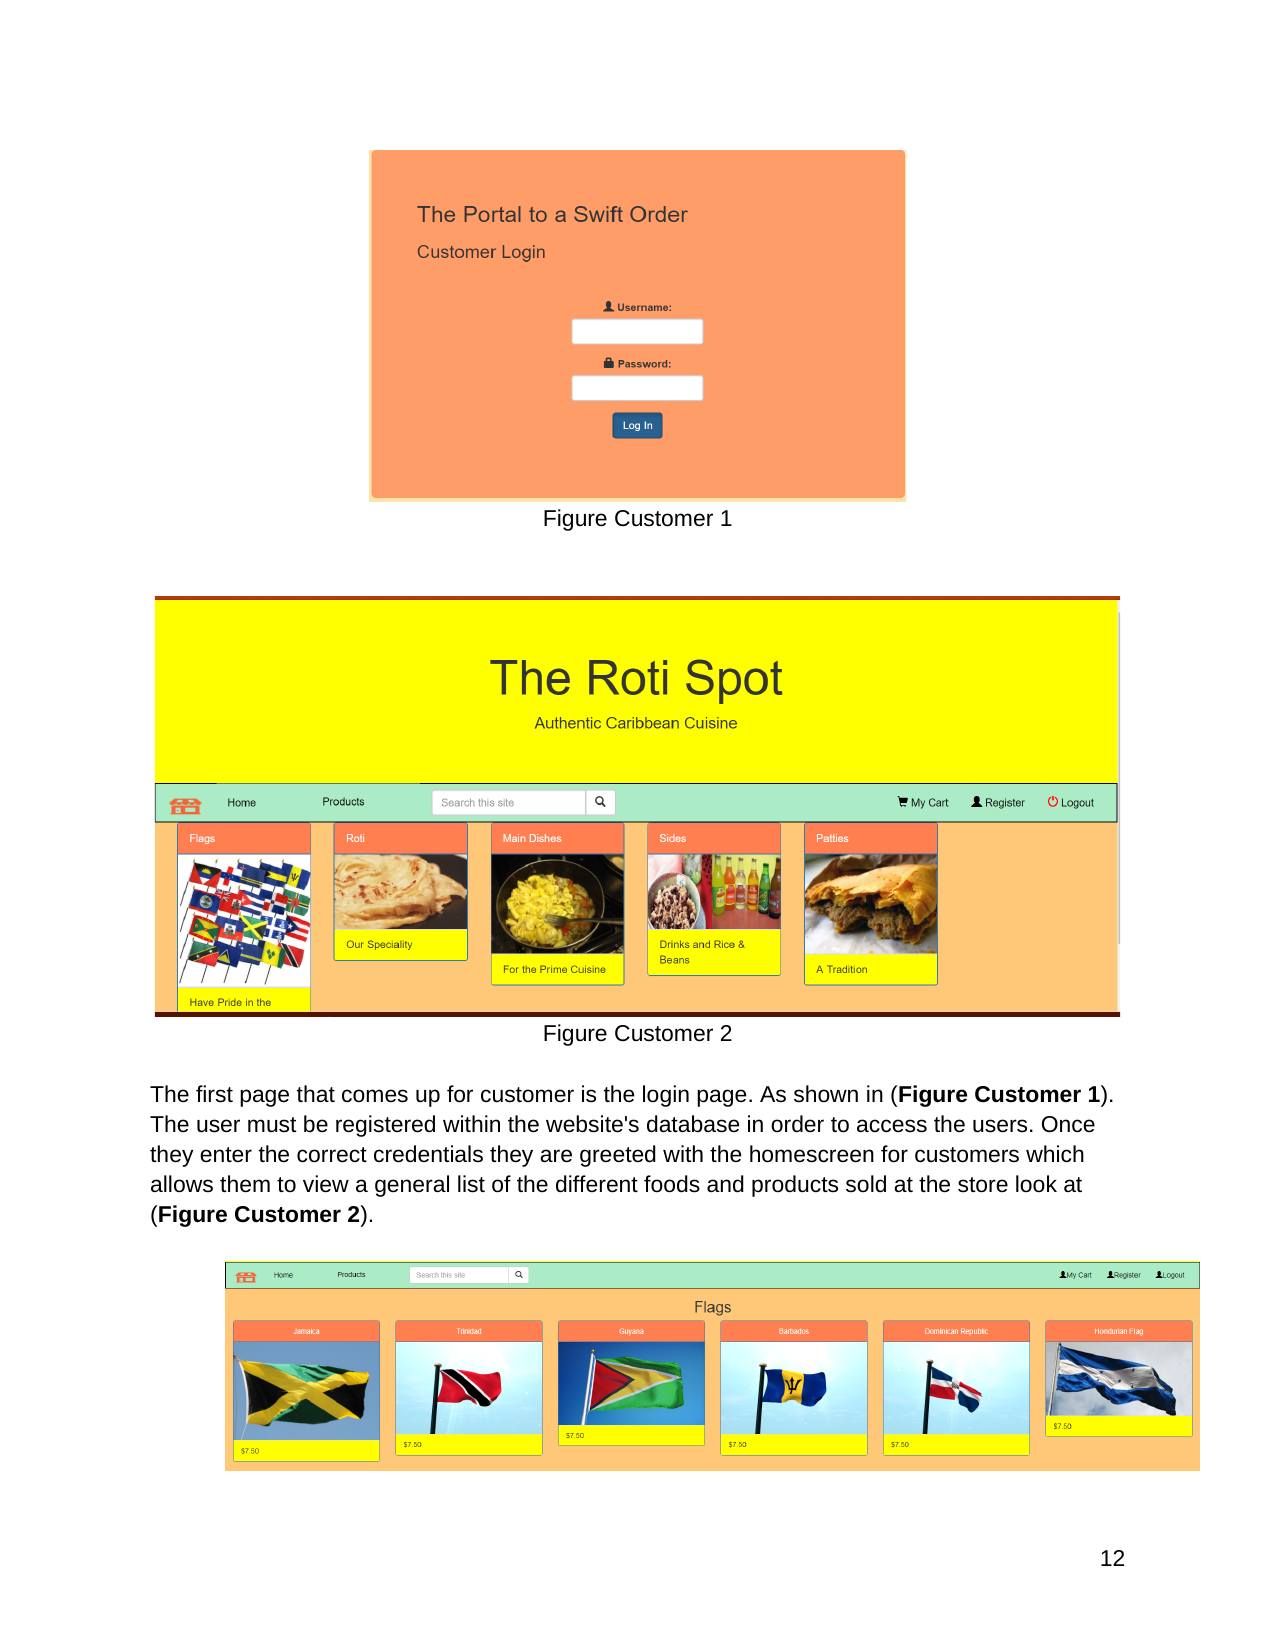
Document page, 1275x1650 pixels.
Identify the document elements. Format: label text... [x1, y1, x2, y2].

text The first page that comes up for customer is the login page. As shown in (Figure Customer 1). The user must be registered within the website's database in order to access the users. Once they enter the correct credentials they are greeted with the homescreen for customers which allows them to view a general list of the different foods and products sold at the store look at (Figure Customer 2). [150, 1081, 1125, 1228]
text Figure Customer 1 [150, 505, 1125, 532]
picture [225, 1261, 1200, 1471]
picture [154, 596, 1121, 1017]
text Figure Customer 2 [150, 1020, 1125, 1047]
picture [368, 150, 907, 502]
